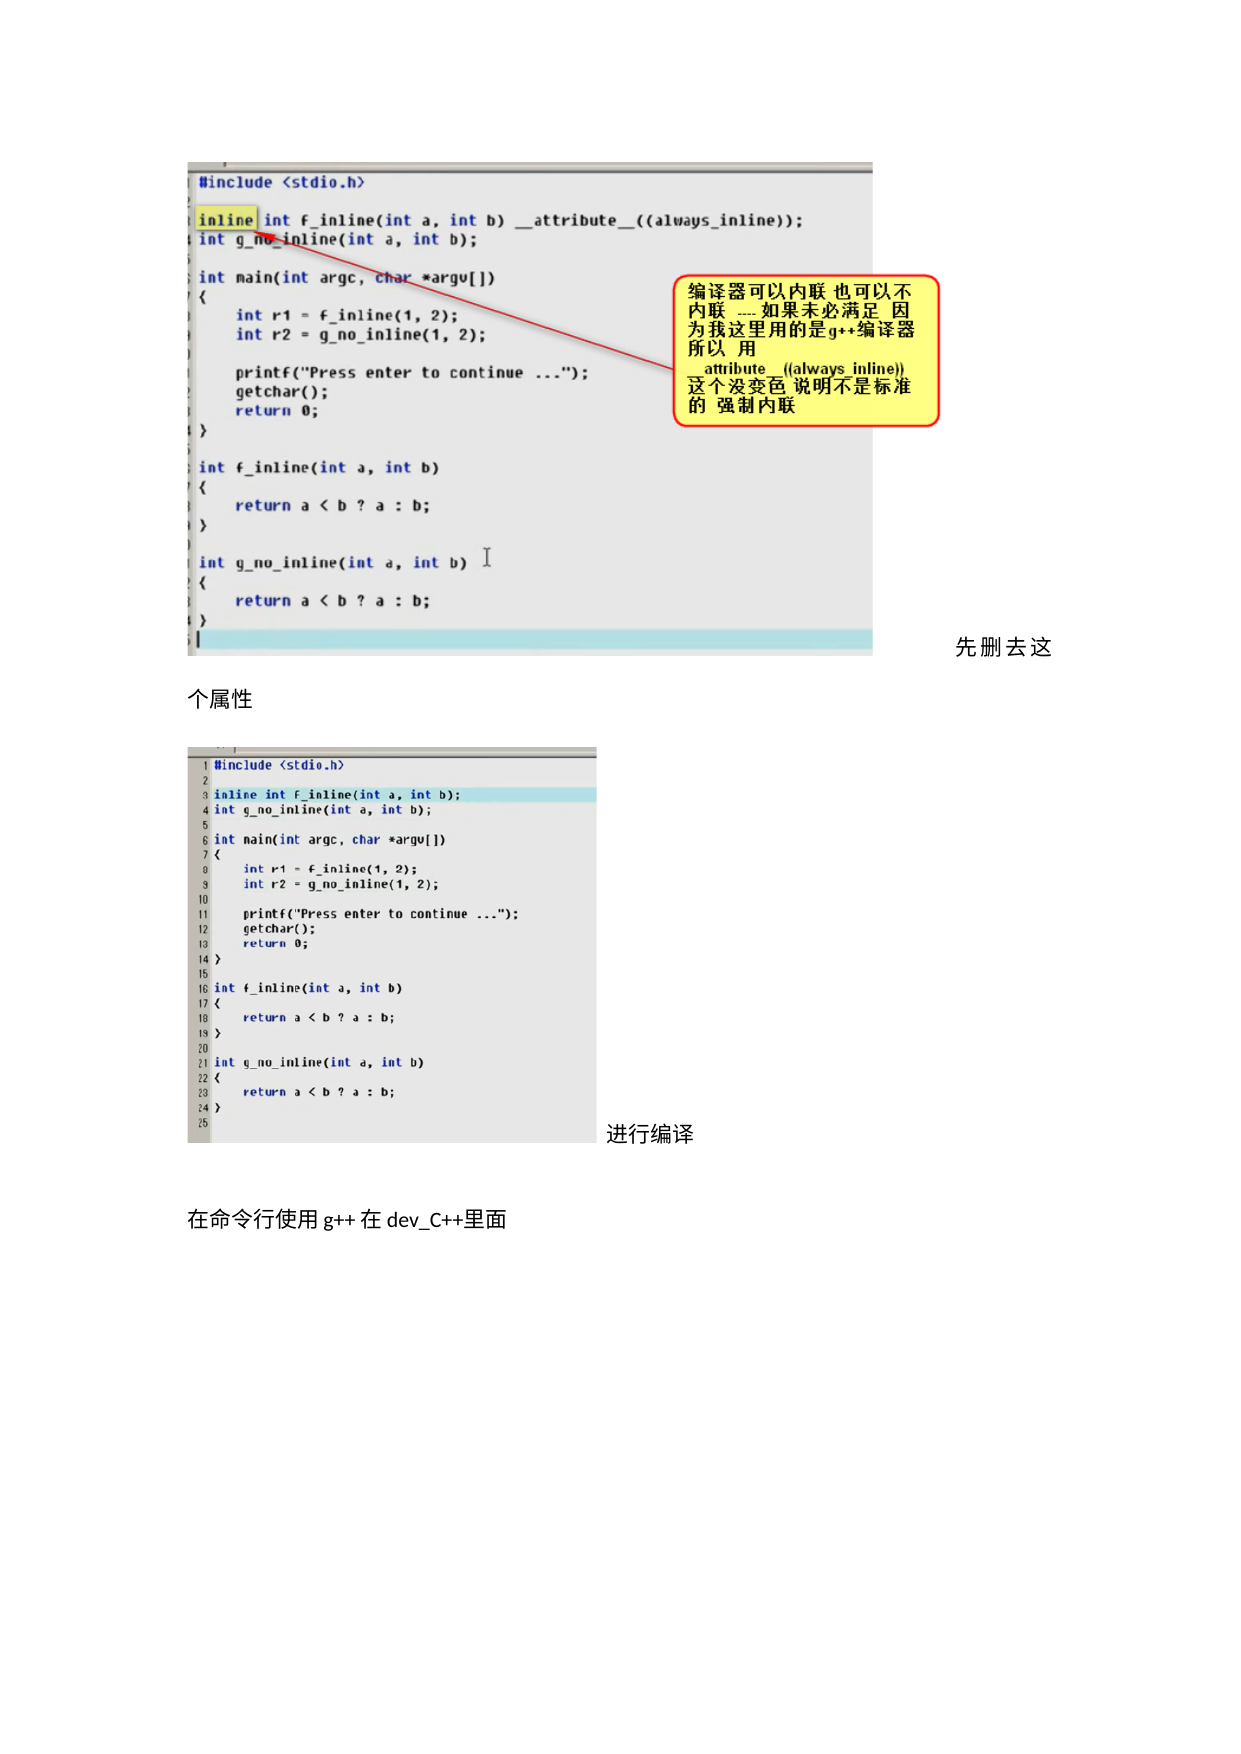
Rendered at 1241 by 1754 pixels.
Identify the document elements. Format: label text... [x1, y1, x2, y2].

picture [187, 747, 597, 1143]
picture [187, 162, 944, 656]
text 在命令行使用g++ 在dev_C++里面 [187, 1202, 1053, 1234]
